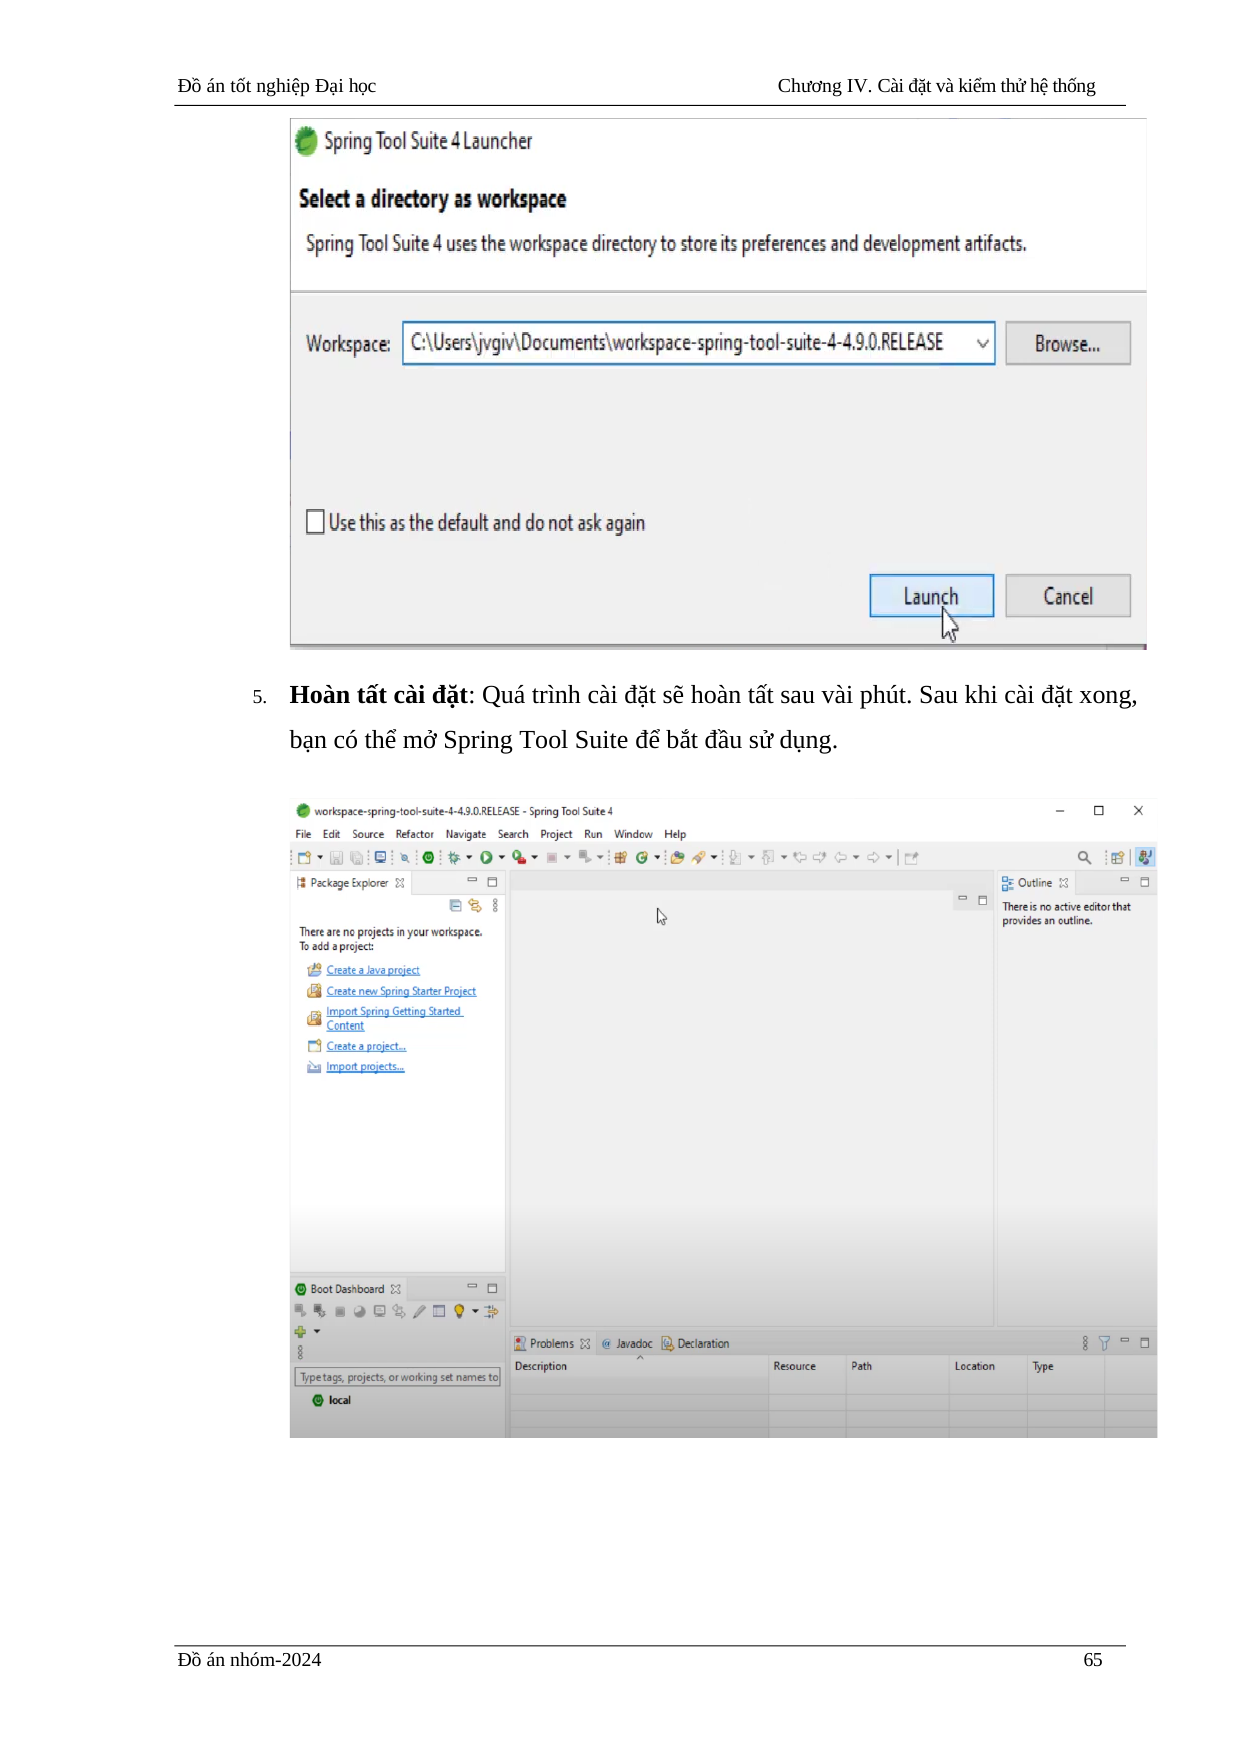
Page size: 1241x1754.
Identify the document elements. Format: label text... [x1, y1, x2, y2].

picture [289, 798, 1158, 1438]
picture [289, 118, 1147, 650]
list Hoàn tất cài đặt: Quá trình cài đặt sẽ hoàn tất sau vài phút. Sau khi cài đặt xong, bạn có thể mở Spring Tool Suite để bắt đầu sử dụng. [252, 679, 1152, 754]
